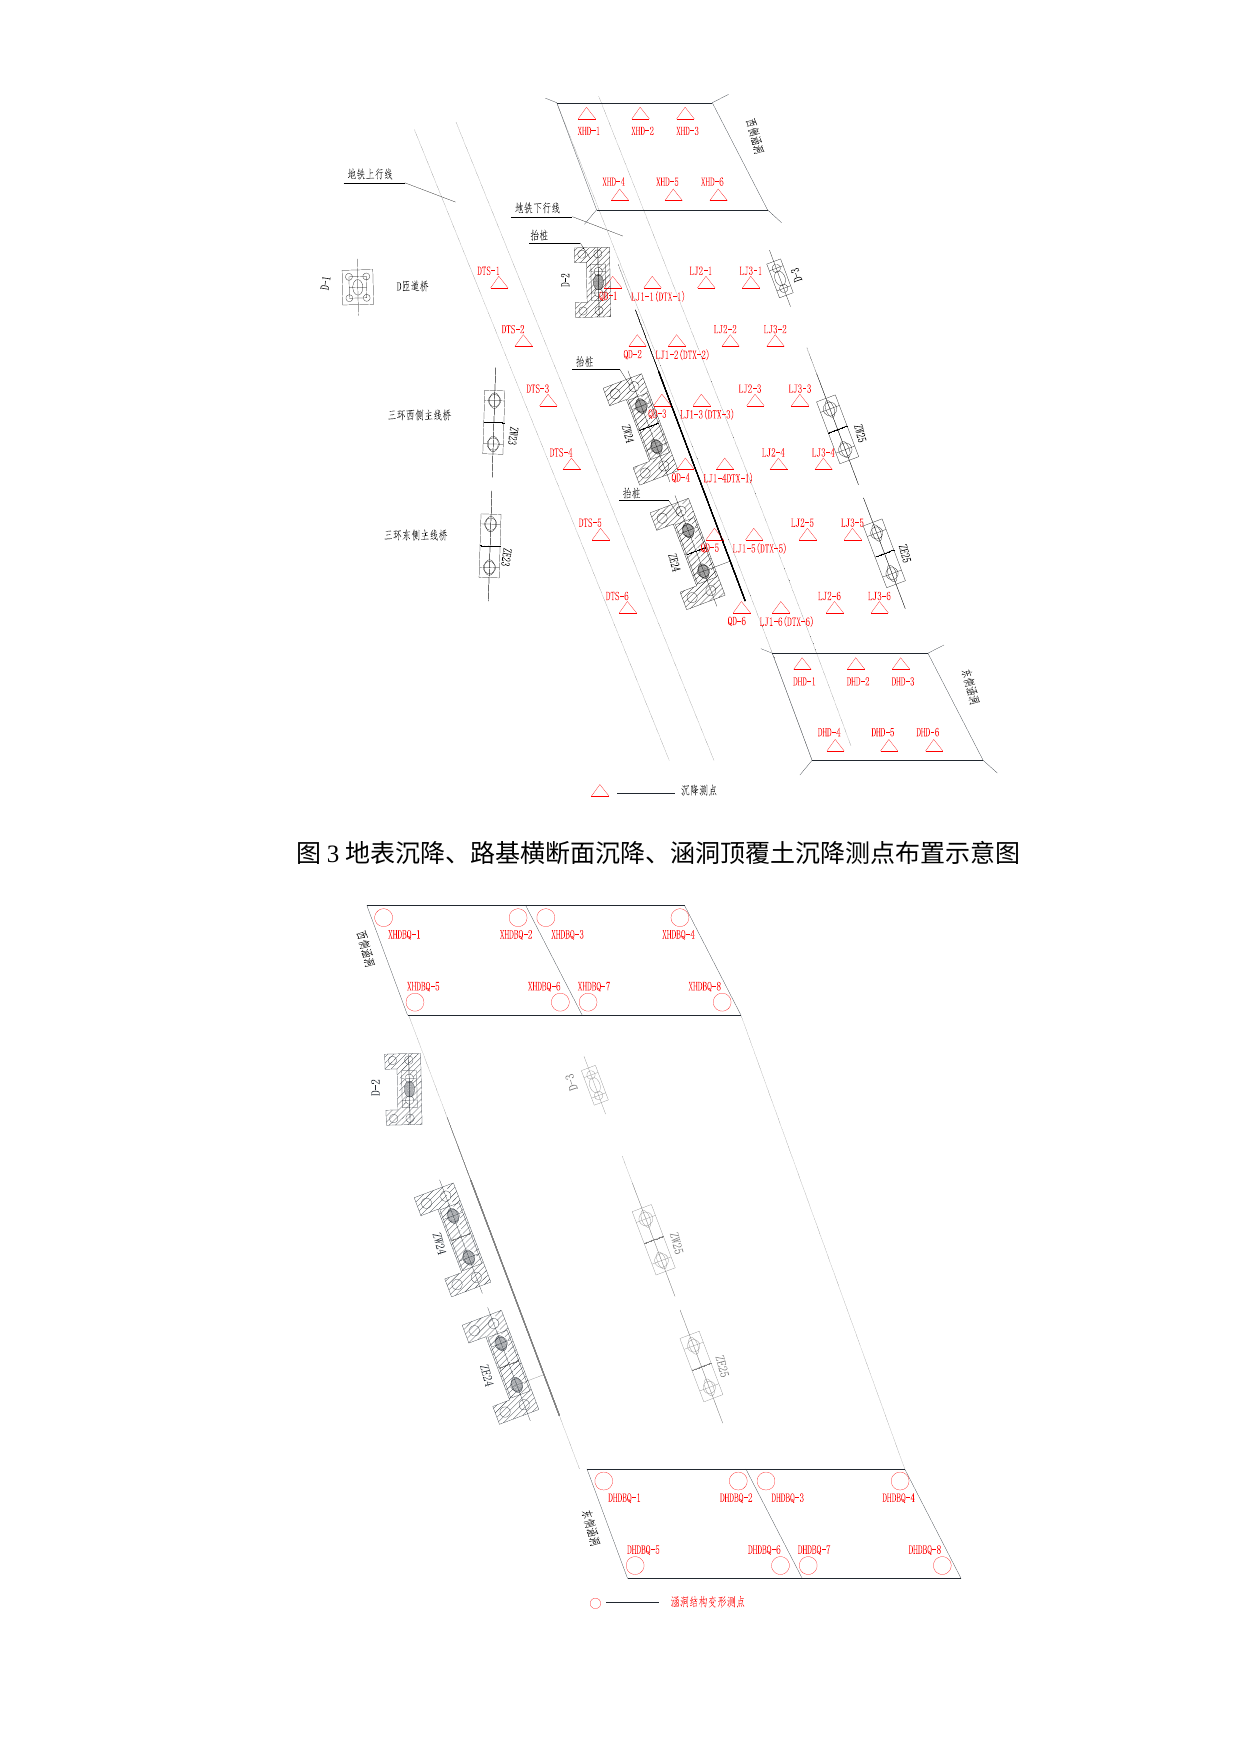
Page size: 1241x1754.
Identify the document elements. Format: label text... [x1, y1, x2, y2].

text 图3 地表沉降、路基横断面沉降、涵洞顶覆土沉降测点布置示意图 [177, 819, 1140, 884]
